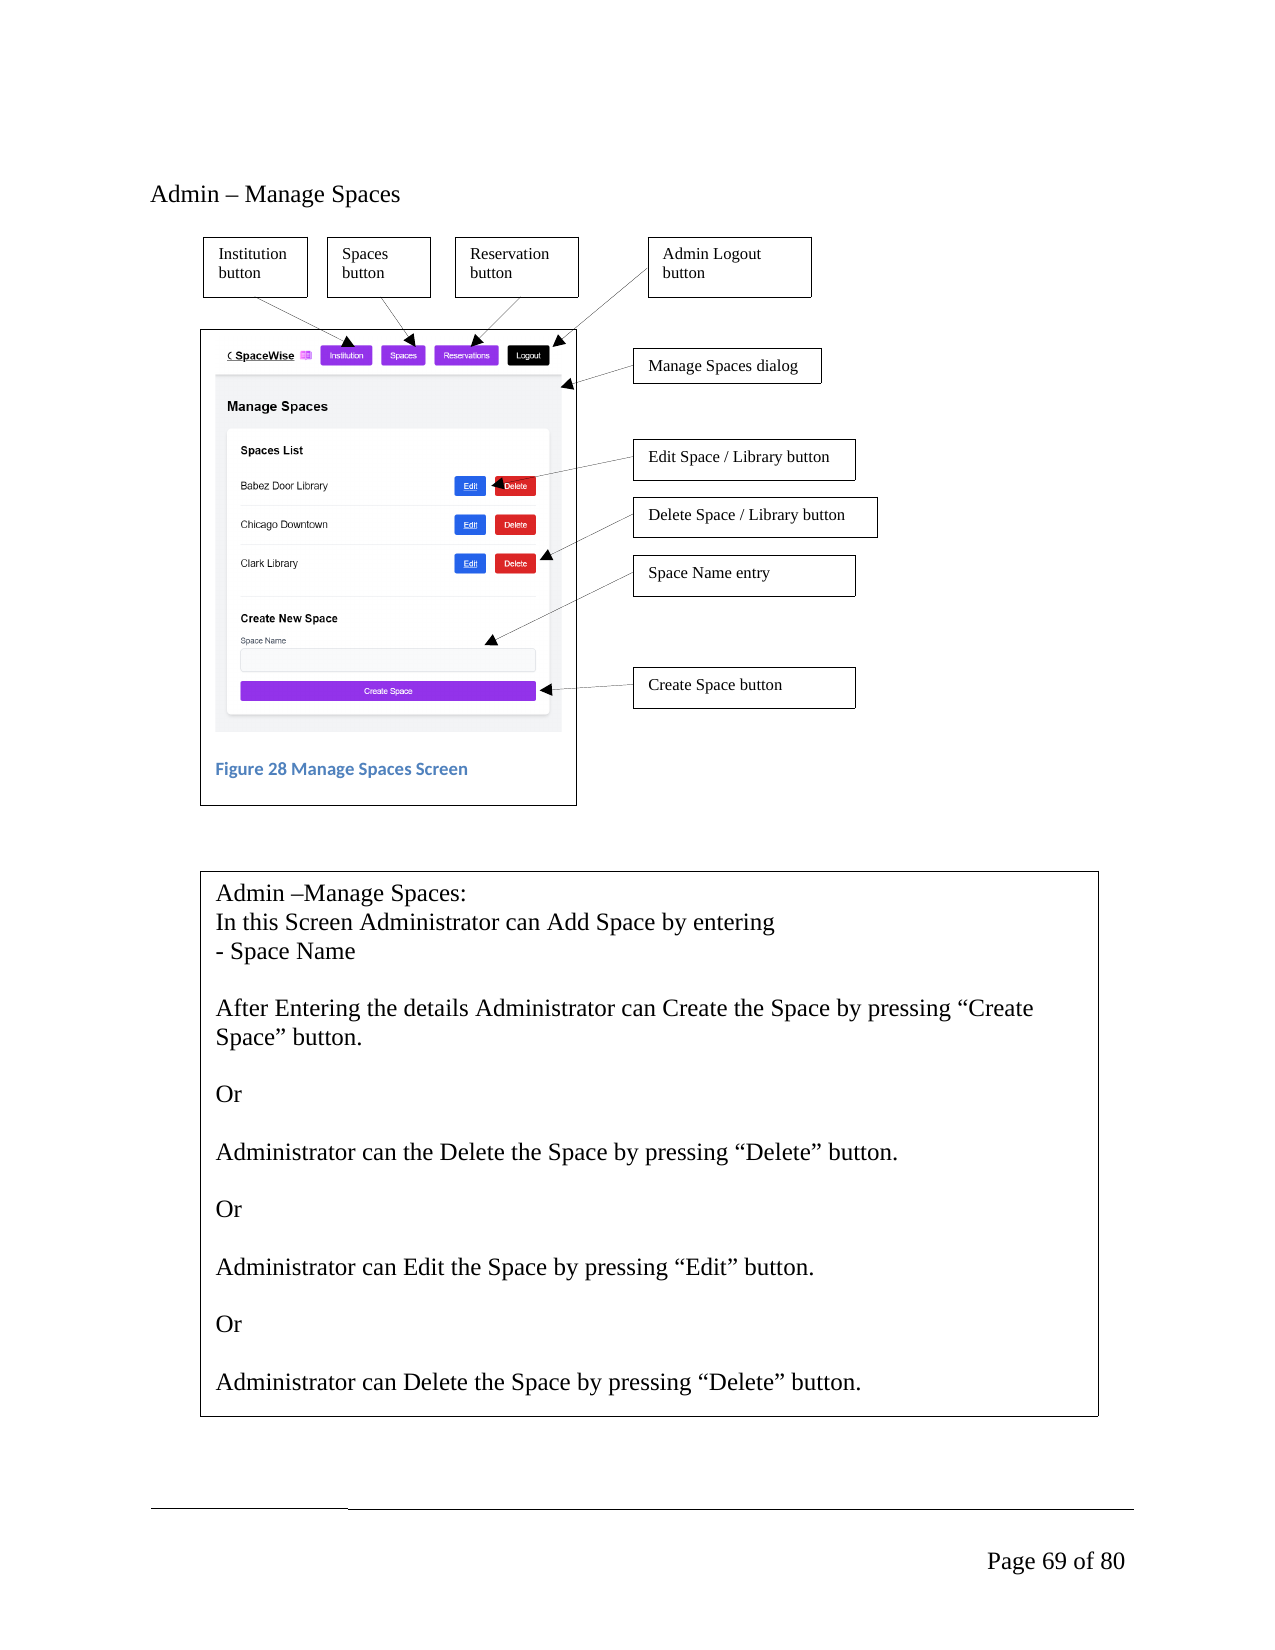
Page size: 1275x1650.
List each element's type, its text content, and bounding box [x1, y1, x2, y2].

text Admin – Manage Spaces [150, 179, 1125, 208]
picture [215, 336, 562, 732]
